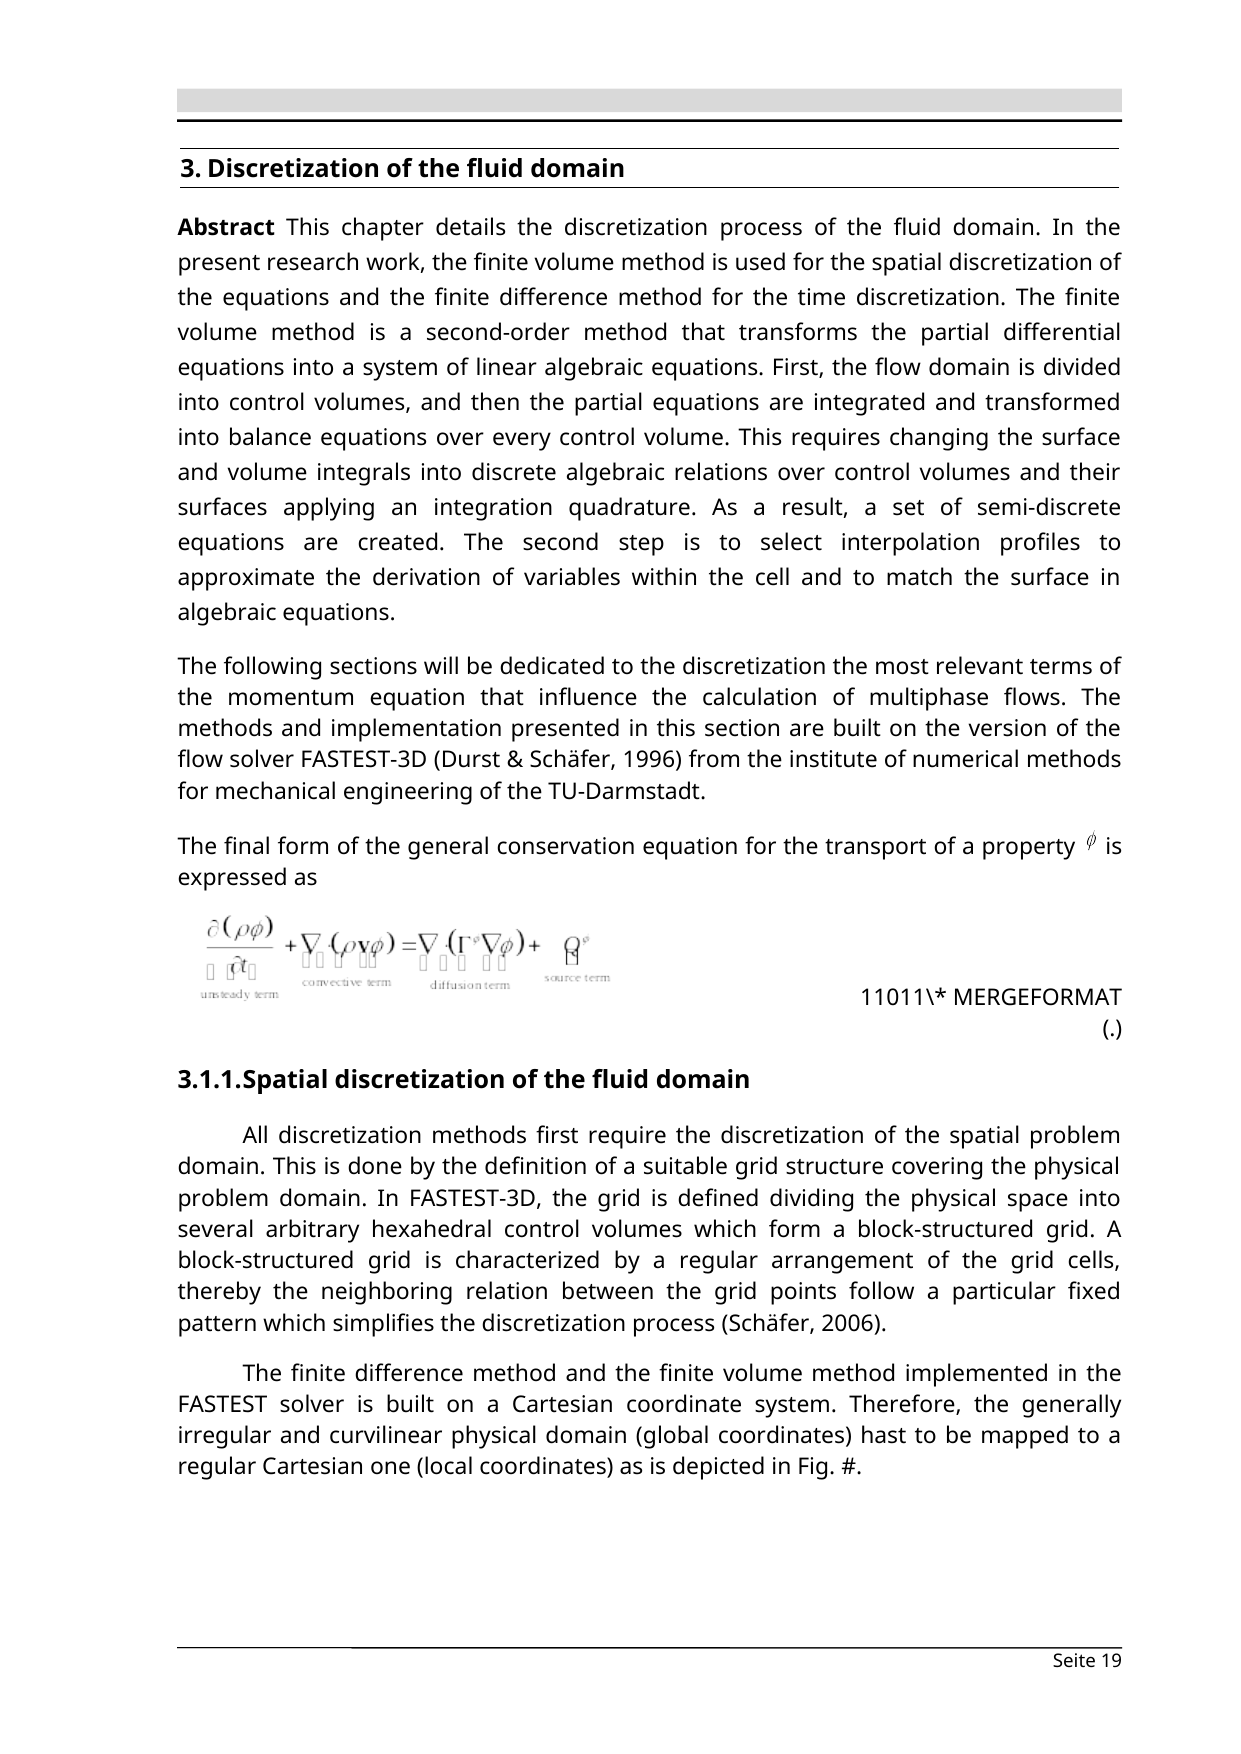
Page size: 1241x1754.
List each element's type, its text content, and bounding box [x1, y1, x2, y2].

text All discretization methods first require the discretization of the spatial problem domain. This is done by the definition of a suitable grid structure covering the physical problem domain. In FASTEST-3D, the grid is defined dividing the physical space into several arbitrary hexahedral control volumes which form a block-structured grid. A block-structured grid is characterized by a regular arrangement of the grid cells, thereby the neighboring relation between the grid points follow a particular fixed pattern which simplifies the discretization process (Schäfer, 2006). [177, 1119, 1122, 1338]
text The finite difference method and the finite volume method implemented in the FASTEST solver is built on a Cartesian coordinate system. Therefore, the generally irregular and curvilinear physical domain (global coordinates) hast to be mapped to a regular Cartesian one (local coordinates) as is depicted in Fig. #. [177, 1356, 1122, 1481]
text The final form of the general conservation equation for the transport of a property is expressed as [177, 824, 1122, 893]
subtitle Spatial discretization of the fluid domain [177, 1062, 1122, 1096]
subtitle Discretization of the fluid domain [180, 149, 1119, 187]
text The following sections will be dedicated to the discretization the most relevant terms of the momentum equation that influence the calculation of multiphase flows. The methods and implementation presented in this section are built on the version of the flow solver FASTEST-3D (Durst & Schäfer, 1996) from the institute of numerical methods for mechanical engineering of the TU-Darmstadt. [177, 649, 1122, 806]
text Abstract This chapter details the discretization process of the fluid domain. In the present research work, the finite volume method is used for the spatial discretization of the equations and the finite difference method for the time discretization. The finite volume method is a second-order method that transforms the partial differential equations into a system of linear algebraic equations. First, the flow domain is divided into control volumes, and then the partial equations are integrated and transformed into balance equations over every control volume. This requires changing the surface and volume integrals into discrete algebraic relations over control volumes and their surfaces applying an integration quadrature. As a result, a set of semi-discrete equations are created. The second step is to select interpolation profiles to approximate the derivation of variables within the cell and to match the surface in algebraic equations. [177, 211, 1122, 627]
